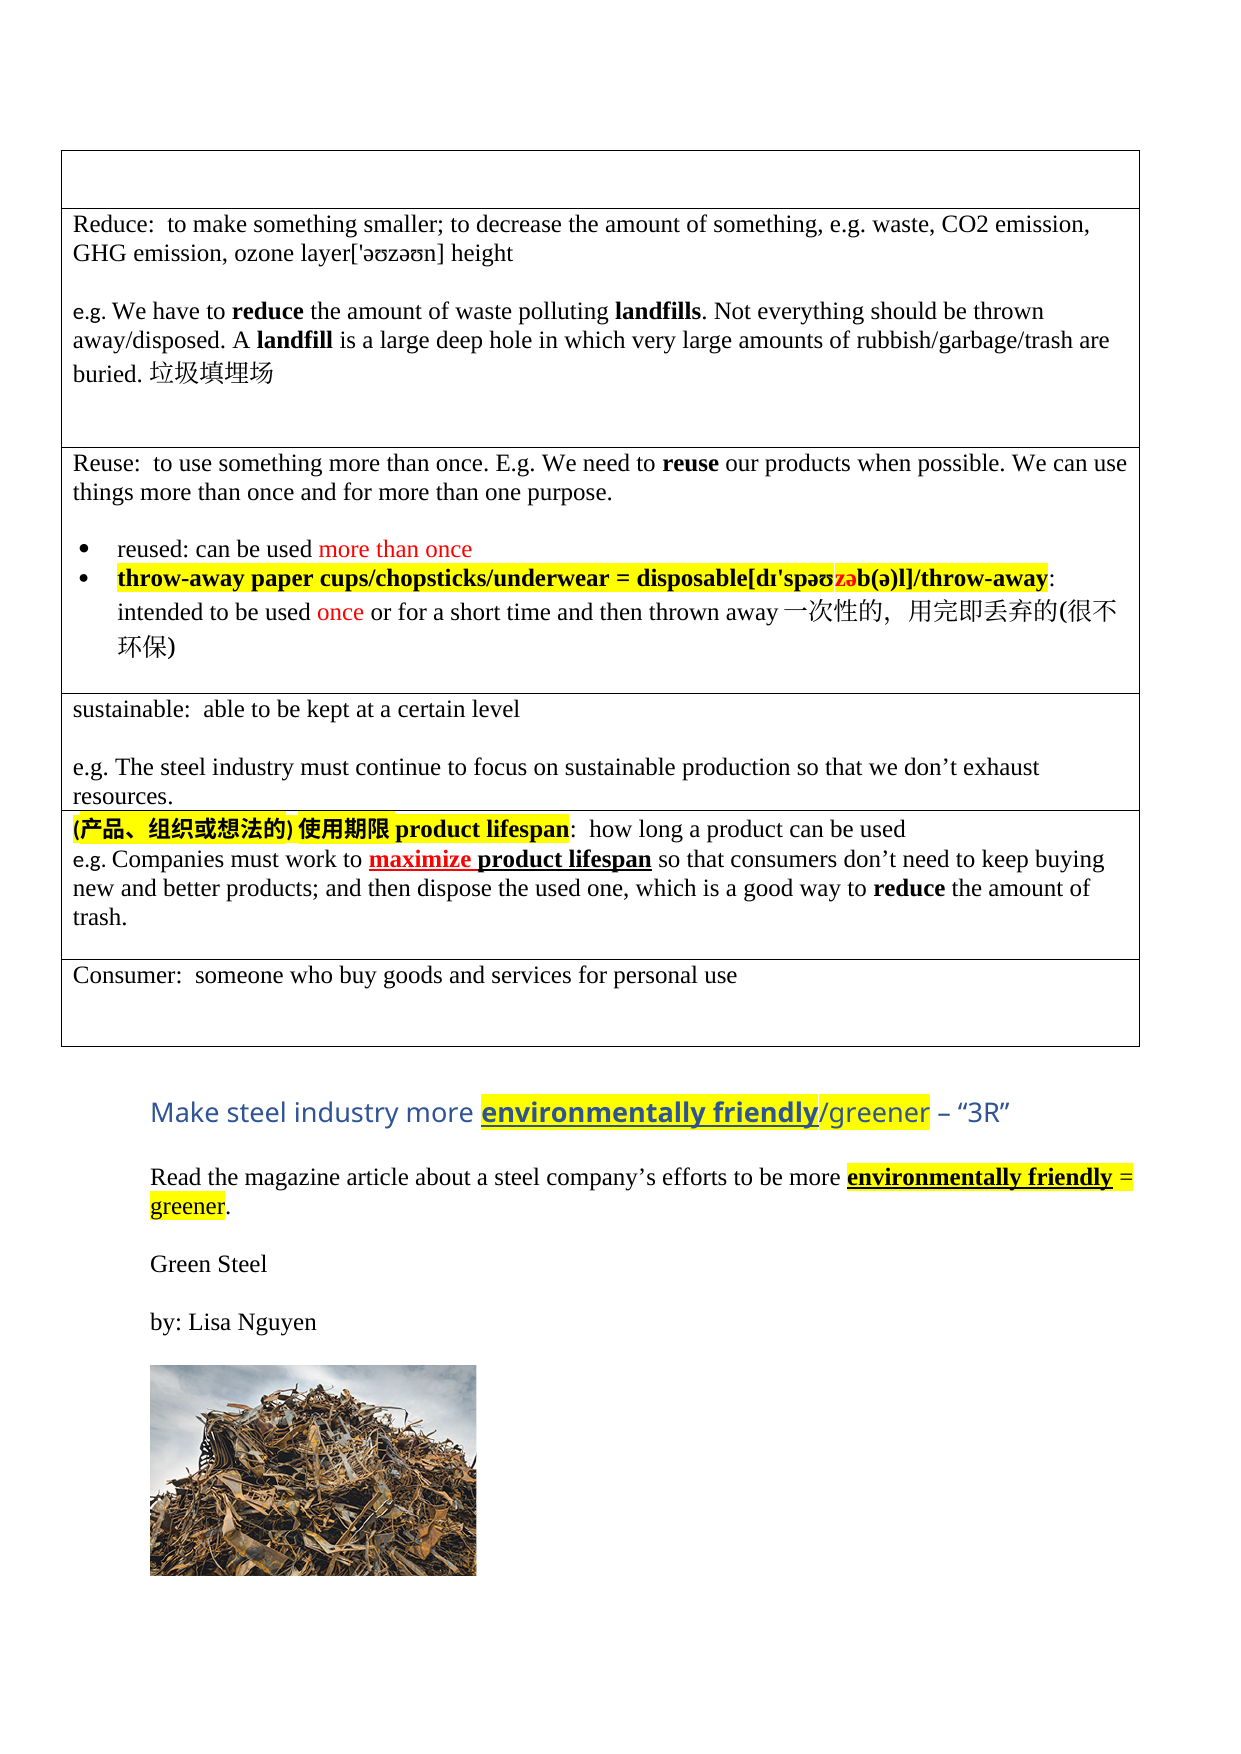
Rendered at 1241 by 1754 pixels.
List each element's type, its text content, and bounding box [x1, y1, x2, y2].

subtitle Make steel industry more environmentally friendly/greener – “3R” [150, 1093, 1181, 1130]
table_cell Reduce: to make something smaller; to decrease the amount of something, e.g. waste, CO2 emission, GHG emission, ozone layer['əʊzəʊn] height e.g. We have to reduce the amount of waste polluting landfills. Not everything should be thrown away/disposed. A landfill is a large deep hole in which very large amounts of rubbish/garbage/trash are buried. 垃圾填埋场 [62, 209, 1139, 447]
table_cell Consumer: someone who buy goods and services for personal use [62, 960, 1139, 1046]
text Read the magazine article about a steel company’s efforts to be more environmentally friendly = greener. [150, 1162, 1181, 1220]
text Green Steel [150, 1249, 1181, 1278]
table_cell Reuse: to use something more than once. E.g. We need to reuse our products when possible. We can use things more than once and for more than one purpose. reused: can be used more than once throw-away paper cups/chopsticks/underwear = disposable[dɪ'spəʊzəb(ə)l]/throw-away: intended to be used once or for a short time and then thrown away一次性的，用完即丢弃的(很不环保) [62, 448, 1139, 693]
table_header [62, 151, 1139, 208]
table_cell sustainable: able to be kept at a certain level e.g. The steel industry must continue to focus on sustainable production so that we don’t exhaust resources. [62, 694, 1139, 810]
picture [150, 1365, 477, 1576]
text by: Lisa Nguyen [150, 1307, 1181, 1336]
table_cell (产品、组织或想法的) 使用期限 product lifespan: how long a product can be used e.g. Companies must work to maximize product lifespan so that consumers don’t need to keep buying new and better products; and then dispose the used one, which is a good way to reduce the amount of trash. [62, 811, 1139, 959]
